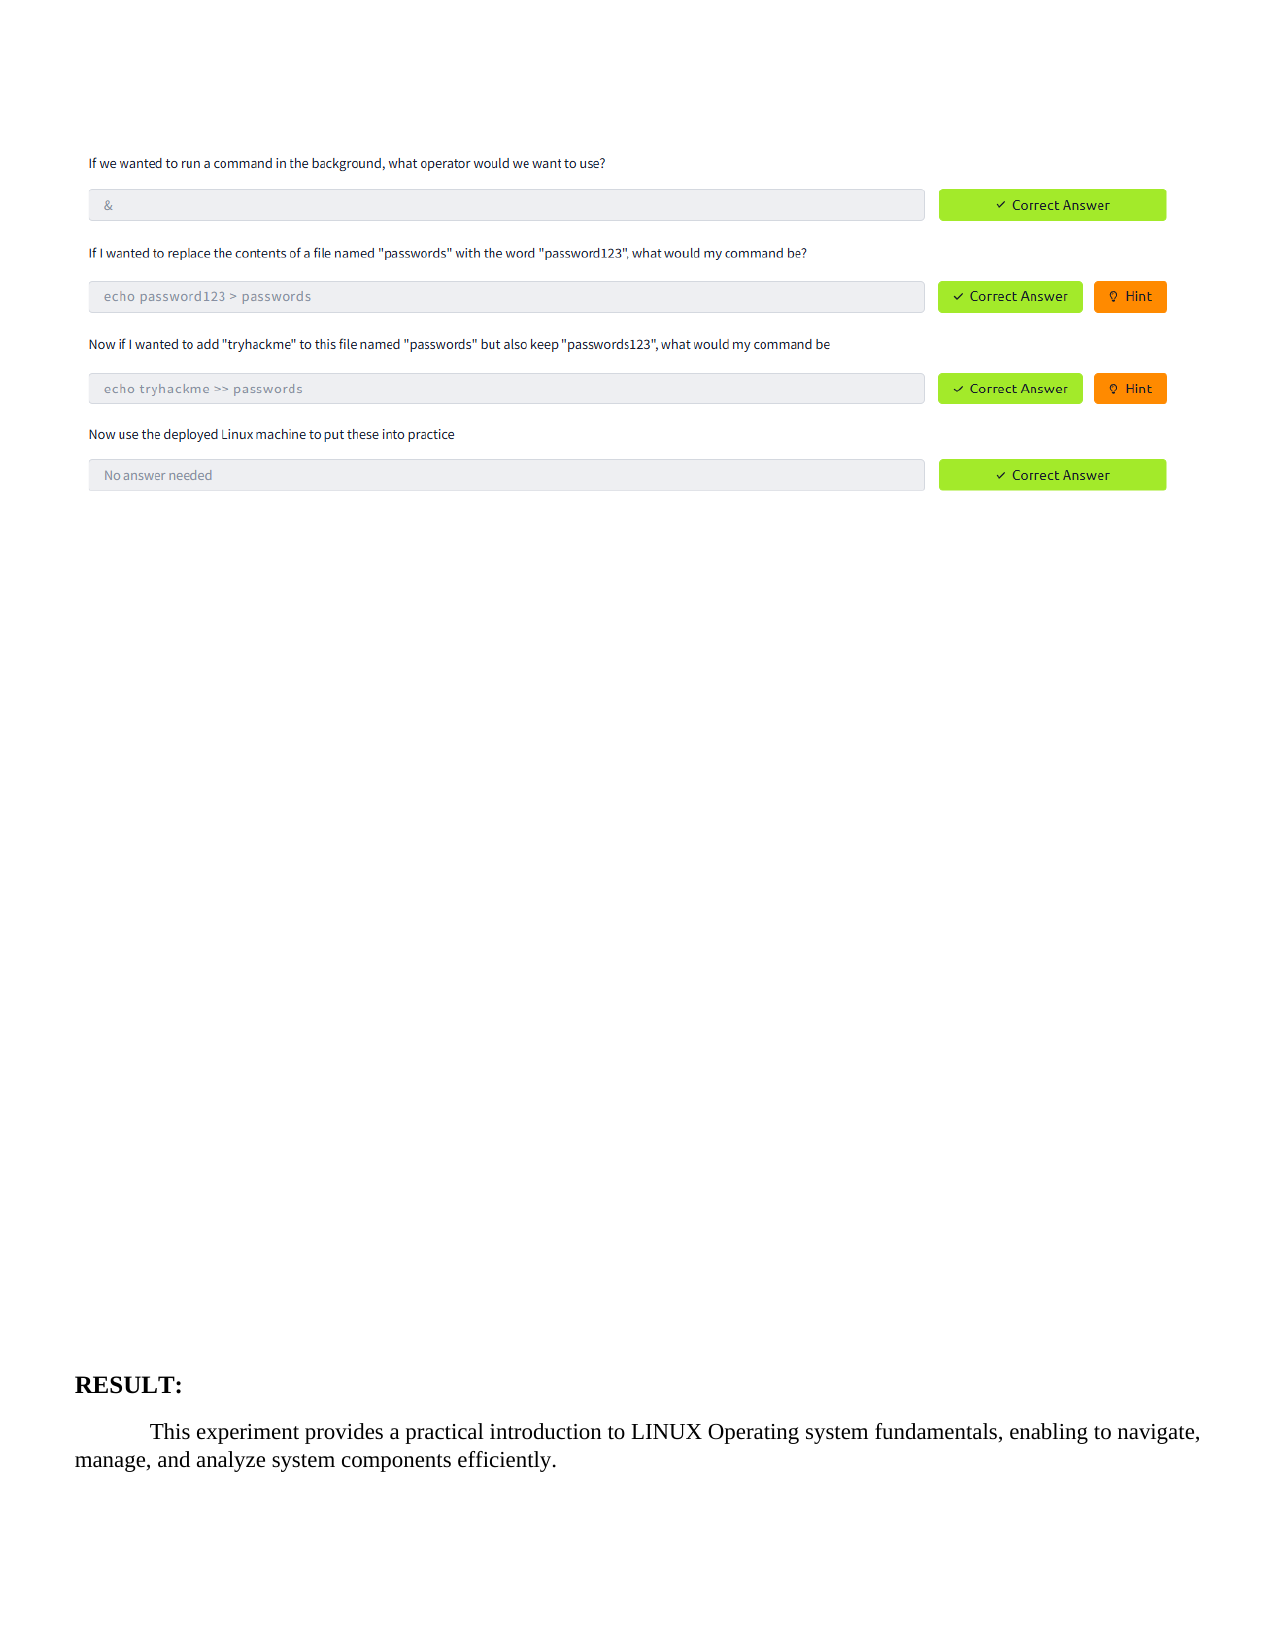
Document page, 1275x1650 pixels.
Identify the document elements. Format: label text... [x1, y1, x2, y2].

text RESULT: [74, 1370, 1216, 1399]
text This experiment provides a practical introduction to LINUX Operating system fundamentals, enabling to navigate, manage, and analyze system components efficiently. [74, 1418, 1216, 1472]
picture [88, 157, 1167, 491]
